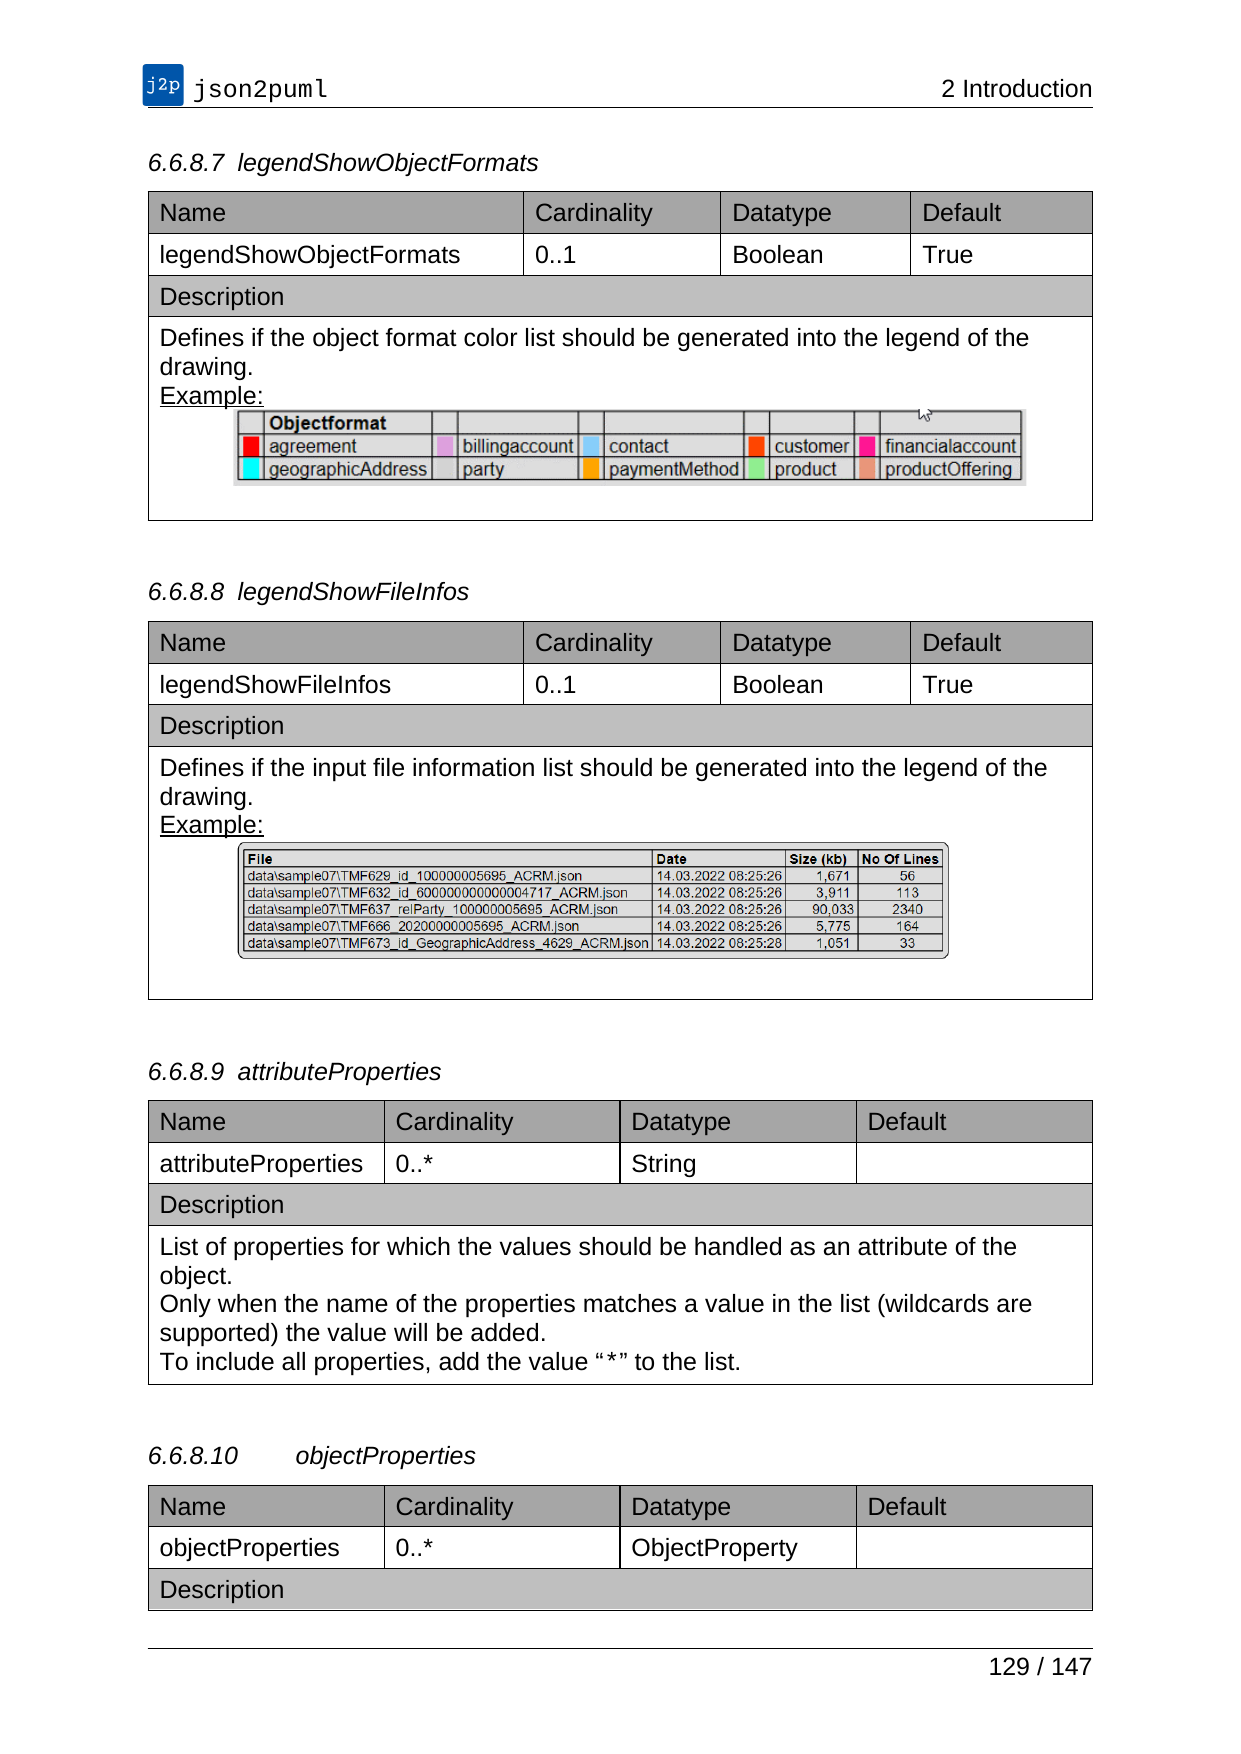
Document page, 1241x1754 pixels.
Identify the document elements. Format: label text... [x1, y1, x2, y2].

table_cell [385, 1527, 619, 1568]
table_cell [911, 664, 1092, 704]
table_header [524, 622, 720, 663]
subtitle legendShowObjectFormats [148, 148, 1093, 176]
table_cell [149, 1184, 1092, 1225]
subtitle objectProperties [148, 1441, 1093, 1470]
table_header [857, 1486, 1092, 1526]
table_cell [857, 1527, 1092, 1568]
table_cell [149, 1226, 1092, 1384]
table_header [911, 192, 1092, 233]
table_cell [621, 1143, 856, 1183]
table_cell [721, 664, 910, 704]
picture [142, 64, 184, 106]
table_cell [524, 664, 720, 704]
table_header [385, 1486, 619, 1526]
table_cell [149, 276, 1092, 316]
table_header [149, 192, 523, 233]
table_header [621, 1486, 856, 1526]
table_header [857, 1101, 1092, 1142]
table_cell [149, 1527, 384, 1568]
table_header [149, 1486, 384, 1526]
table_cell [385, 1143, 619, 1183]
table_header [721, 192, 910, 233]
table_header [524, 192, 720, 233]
subtitle attributeProperties [148, 1056, 1093, 1085]
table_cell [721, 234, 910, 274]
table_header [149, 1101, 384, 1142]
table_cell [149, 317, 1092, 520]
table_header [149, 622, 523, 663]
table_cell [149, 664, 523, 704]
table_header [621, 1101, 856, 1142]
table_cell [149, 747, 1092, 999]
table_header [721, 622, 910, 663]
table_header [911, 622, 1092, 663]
subtitle legendShowFileInfos [148, 577, 1093, 606]
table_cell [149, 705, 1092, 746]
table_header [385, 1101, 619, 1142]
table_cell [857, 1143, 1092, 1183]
picture [233, 839, 952, 965]
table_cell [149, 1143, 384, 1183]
picture [233, 409, 1027, 486]
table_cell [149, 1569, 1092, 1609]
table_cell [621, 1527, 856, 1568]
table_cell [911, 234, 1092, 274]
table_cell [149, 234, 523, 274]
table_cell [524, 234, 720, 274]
